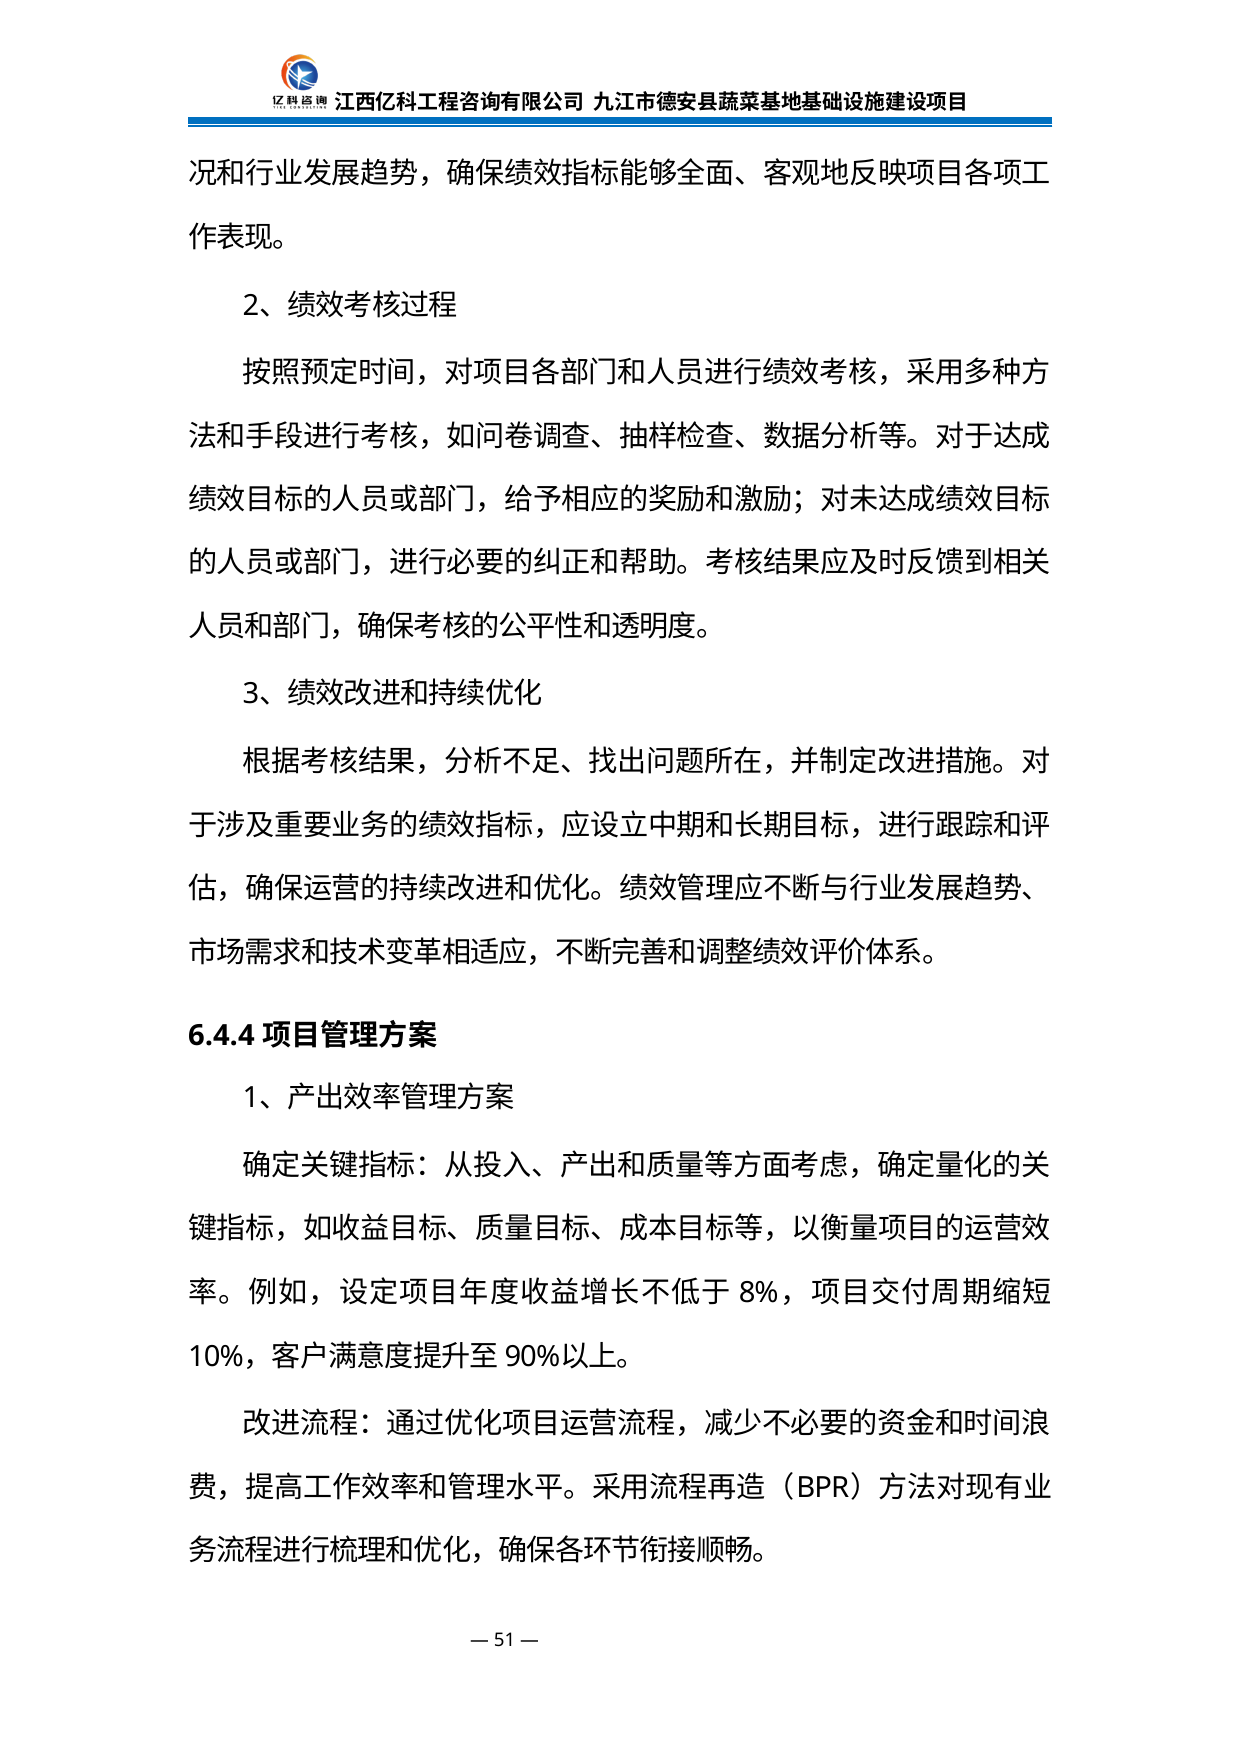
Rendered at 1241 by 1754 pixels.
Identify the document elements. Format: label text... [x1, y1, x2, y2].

text 3、绩效改进和持续优化 [188, 670, 1052, 712]
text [188, 150, 1052, 256]
text 确定关键指标：从投入、产出和质量等方面考虑，确定量化的关键指标，如收益目标、质量目标、成本目标等，以衡量项目的运营效率。例如，设定项目年度收益增长不低于8%，项目交付周期缩短10%，客户满意度提升至90%以上。 [188, 1142, 1052, 1374]
text 根据考核结果，分析不足、找出问题所在，并制定改进措施。对于涉及重要业务的绩效指标，应设立中期和长期目标，进行跟踪和评估，确保运营的持续改进和优化。绩效管理应不断与行业发展趋势、市场需求和技术变革相适应，不断完善和调整绩效评价体系。 [188, 738, 1052, 970]
text 改进流程：通过优化项目运营流程，减少不必要的资金和时间浪费，提高工作效率和管理水平。采用流程再造（BPR）方法对现有业务流程进行梳理和优化，确保各环节衔接顺畅。 [188, 1400, 1052, 1569]
text 1、产出效率管理方案 [188, 1074, 1052, 1116]
picture [271, 53, 329, 110]
subtitle 6.4.4 项目管理方案 [188, 1012, 1052, 1054]
text 2、绩效考核过程 [188, 281, 1052, 323]
text 按照预定时间，对项目各部门和人员进行绩效考核，采用多种方法和手段进行考核，如问卷调查、抽样检查、数据分析等。对于达成绩效目标的人员或部门，给予相应的奖励和激励；对未达成绩效目标的人员或部门，进行必要的纠正和帮助。考核结果应及时反馈到相关人员和部门，确保考核的公平性和透明度。 [188, 349, 1052, 645]
